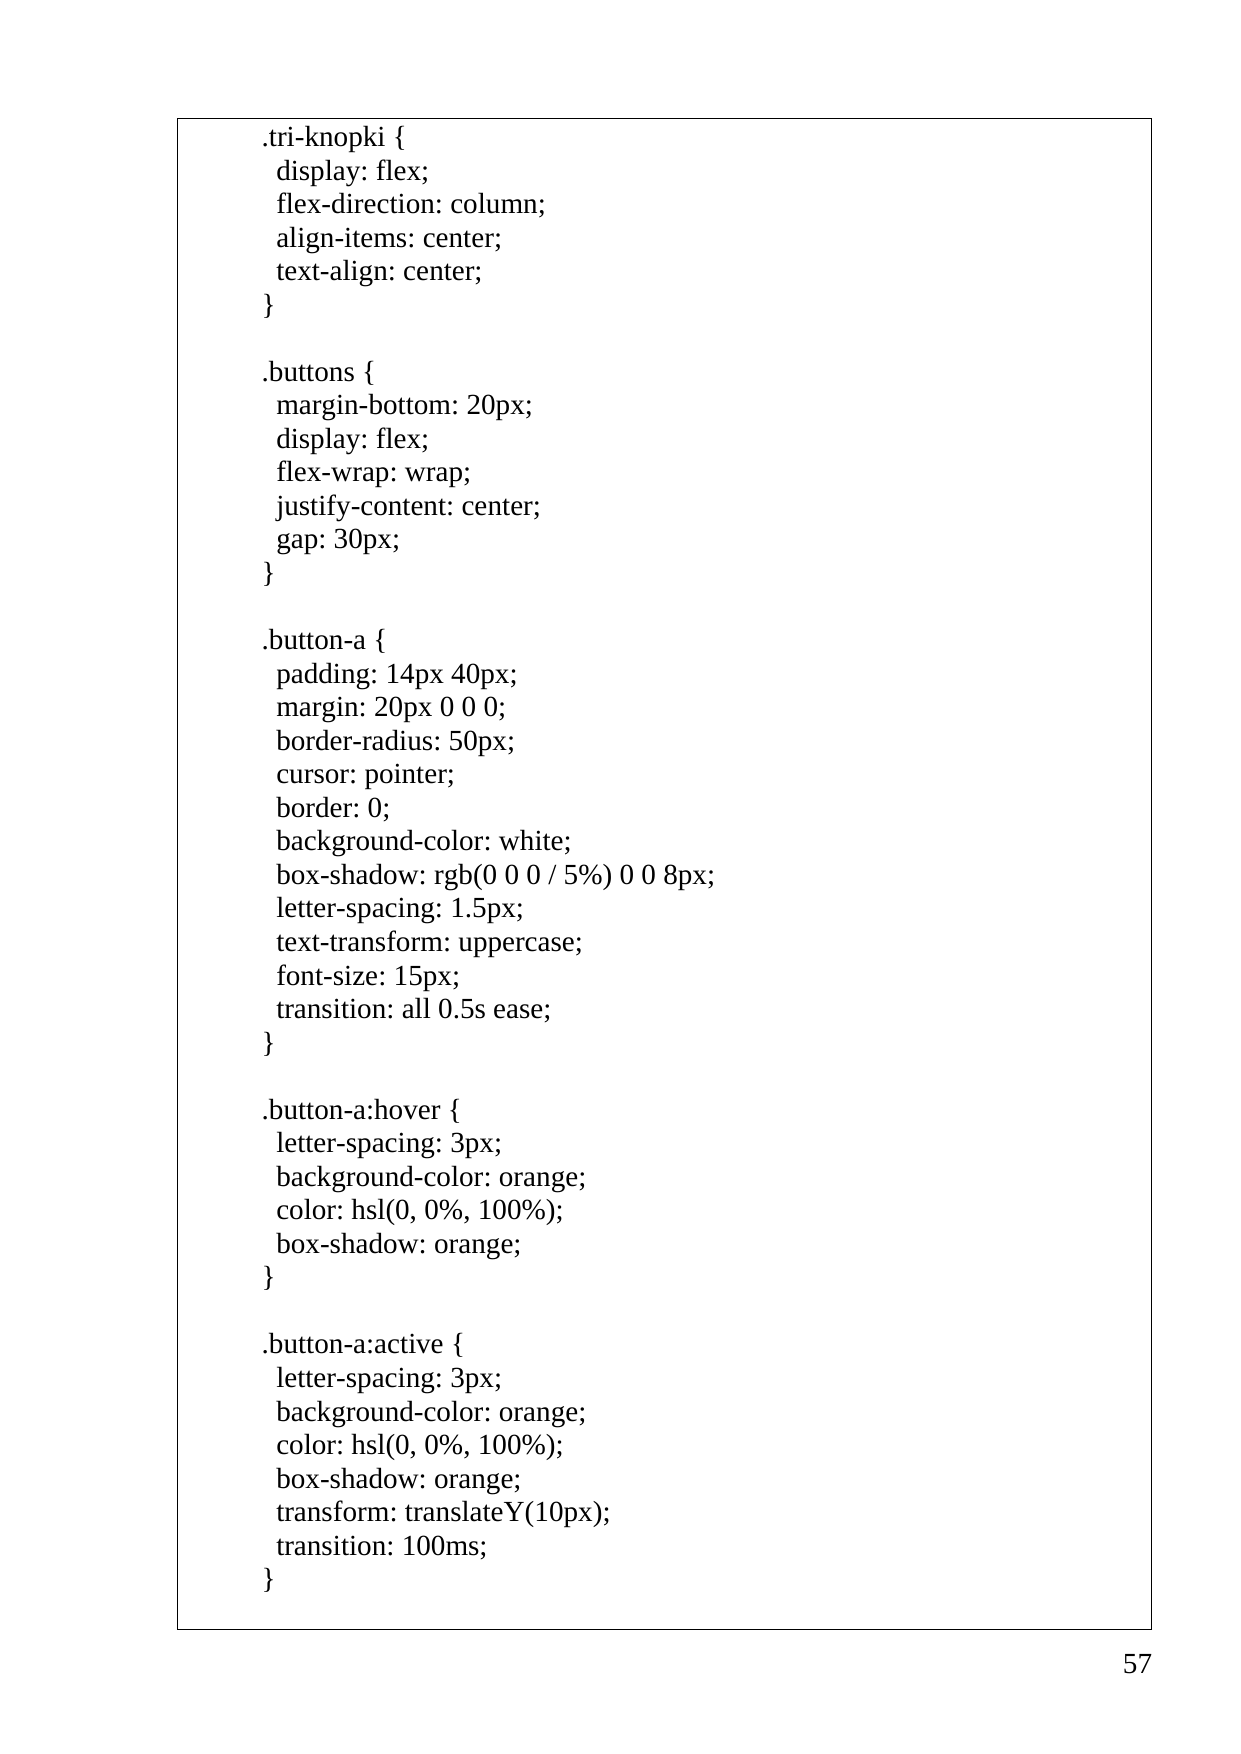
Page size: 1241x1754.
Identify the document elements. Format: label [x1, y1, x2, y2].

table_header [178, 119, 1151, 1628]
